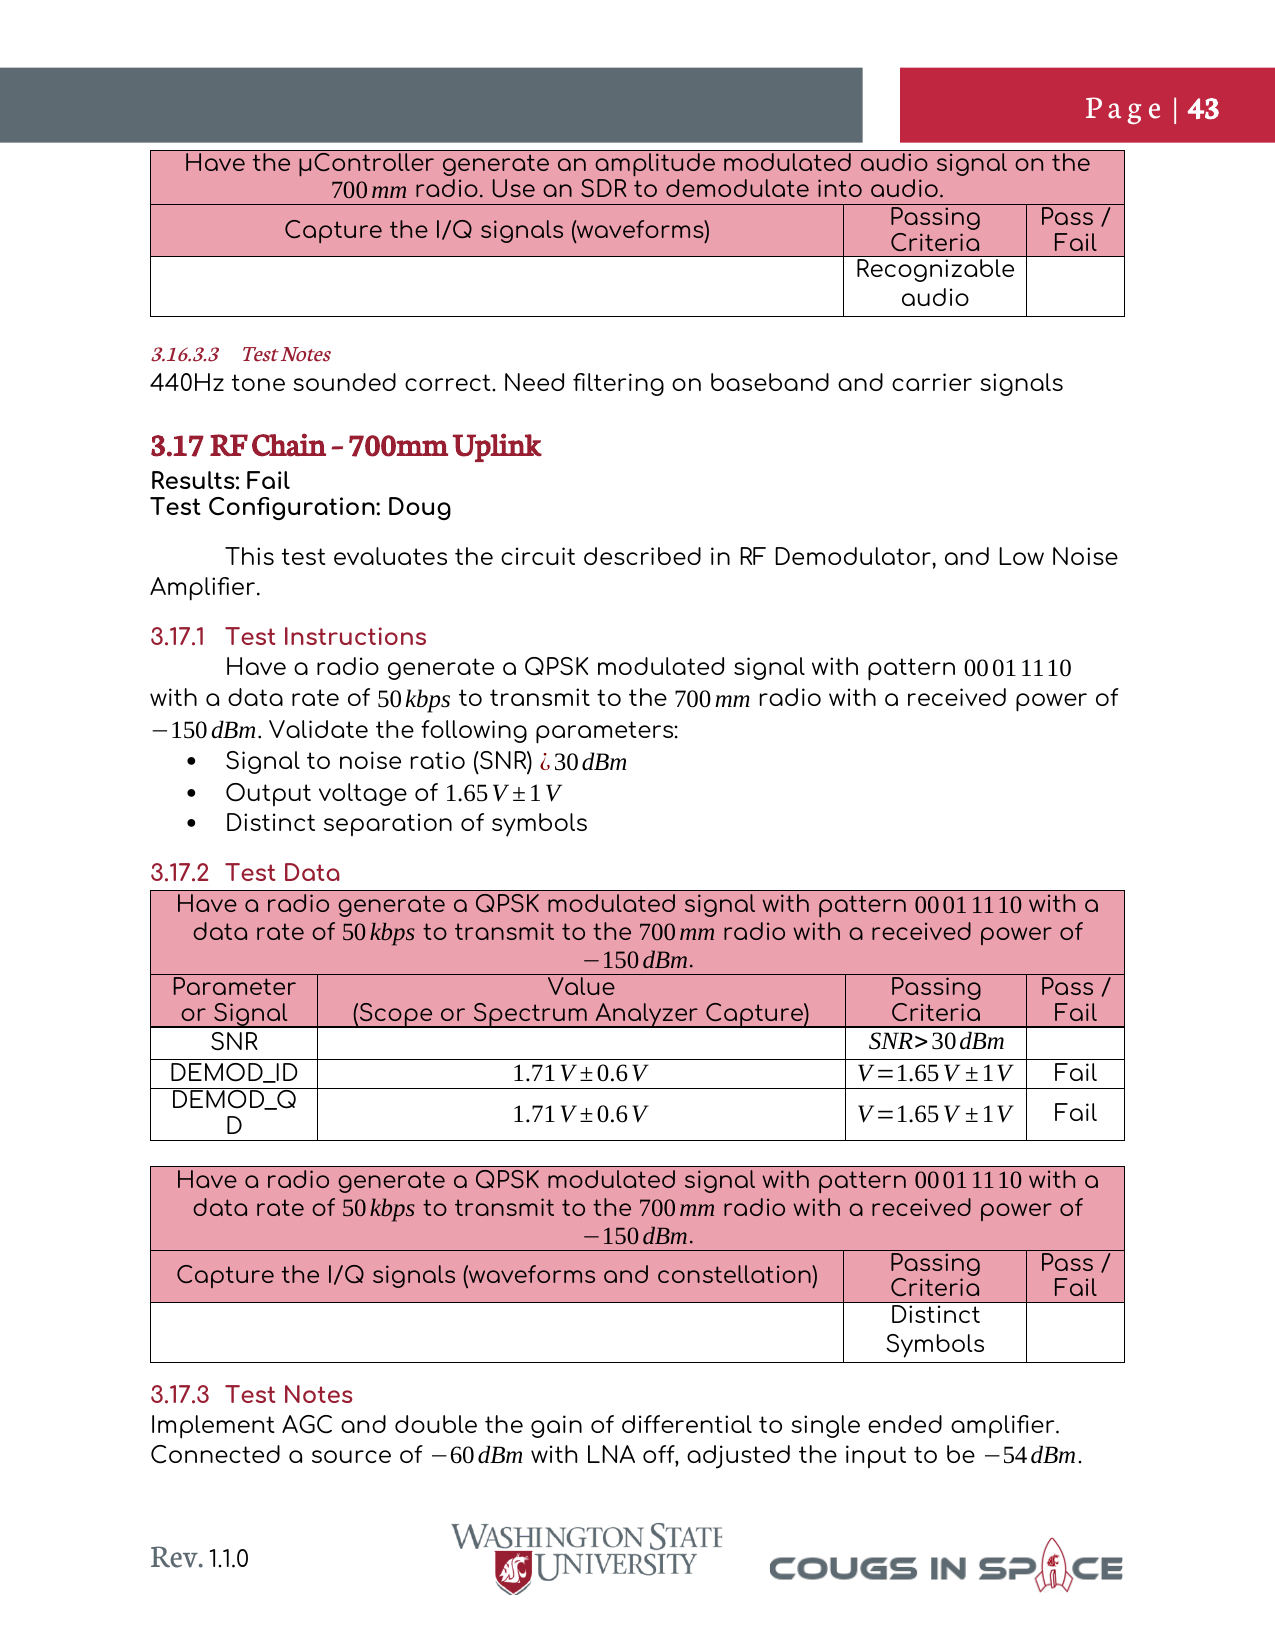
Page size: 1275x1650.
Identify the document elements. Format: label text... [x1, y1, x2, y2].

table_cell Distinct Symbols [844, 1303, 1026, 1362]
table_header Have the µController generate an amplitude modulated audio signal on the radio. Use an SDR to demodulate into audio. [151, 151, 1124, 204]
table_cell Fail [1027, 1089, 1124, 1139]
table_cell [1027, 1028, 1124, 1059]
table_cell Passing Criteria [844, 1251, 1026, 1302]
text Implement AGC and double the gain of differential to single ended amplifier. Connected a source of with LNA off, adjusted the input to be . [150, 1413, 1125, 1470]
list Signal to noise ratio (SNR) [187, 748, 1125, 776]
list Distinct separation of symbols [187, 811, 1125, 837]
text 440Hz tone sounded correct. Need filtering on baseband and carrier signals [150, 371, 1125, 397]
table_cell [846, 1060, 1026, 1087]
subtitle RF Chain – 700mm Uplink [150, 421, 1125, 463]
table_cell Value (Scope or Spectrum Analyzer Capture) [318, 975, 845, 1026]
table_header Have a radio generate a QPSK modulated signal with pattern with a data rate of to transmit to the radio with a received power of . [151, 1167, 1124, 1250]
subtitle Test Instructions [150, 625, 1125, 651]
table_cell Passing Criteria [846, 975, 1026, 1026]
picture [769, 1537, 1123, 1594]
table_cell [151, 1303, 843, 1362]
list Output voltage of [187, 780, 1125, 807]
table_cell Pass / Fail [1027, 205, 1124, 256]
table_cell Capture the I/Q signals (waveforms and constellation) [151, 1251, 843, 1302]
table_cell [846, 1028, 1026, 1059]
table_cell Pass / Fail [1027, 975, 1124, 1026]
table_cell Passing Criteria [844, 205, 1026, 256]
text Test Configuration: Doug [150, 495, 1125, 521]
text Have a radio generate a QPSK modulated signal with pattern with a data rate of to transmit to the radio with a received power of . Validate the following parameters: [150, 654, 1125, 744]
table_cell Parameter or Signal [151, 975, 317, 1026]
table_cell [318, 1060, 845, 1087]
subtitle Test Notes [150, 1384, 1125, 1409]
table_cell [1027, 1303, 1124, 1362]
table_cell [151, 257, 843, 316]
table_cell [318, 1089, 845, 1139]
table_cell DEMOD_ID [151, 1060, 317, 1087]
table_cell [1027, 257, 1124, 316]
table_cell Capture the I/Q signals (waveforms) [151, 205, 843, 256]
table_cell Recognizable audio [844, 257, 1026, 316]
subtitle Test Notes [150, 338, 1125, 367]
subtitle Test Data [150, 861, 1125, 887]
text Results: Fail [150, 469, 1125, 495]
table_cell Pass / Fail [1027, 1251, 1124, 1302]
text This test evaluates the circuit described in RF Demodulator, and Low Noise Amplifier. [150, 546, 1125, 600]
table_header Have a radio generate a QPSK modulated signal with pattern with a data rate of to transmit to the radio with a received power of . [151, 891, 1124, 974]
table_cell SNR [151, 1028, 317, 1059]
table_cell [318, 1028, 845, 1059]
table_cell DEMOD_QD [151, 1089, 317, 1139]
picture [450, 1522, 723, 1595]
table_cell [846, 1089, 1026, 1139]
table_cell Fail [1027, 1060, 1124, 1087]
